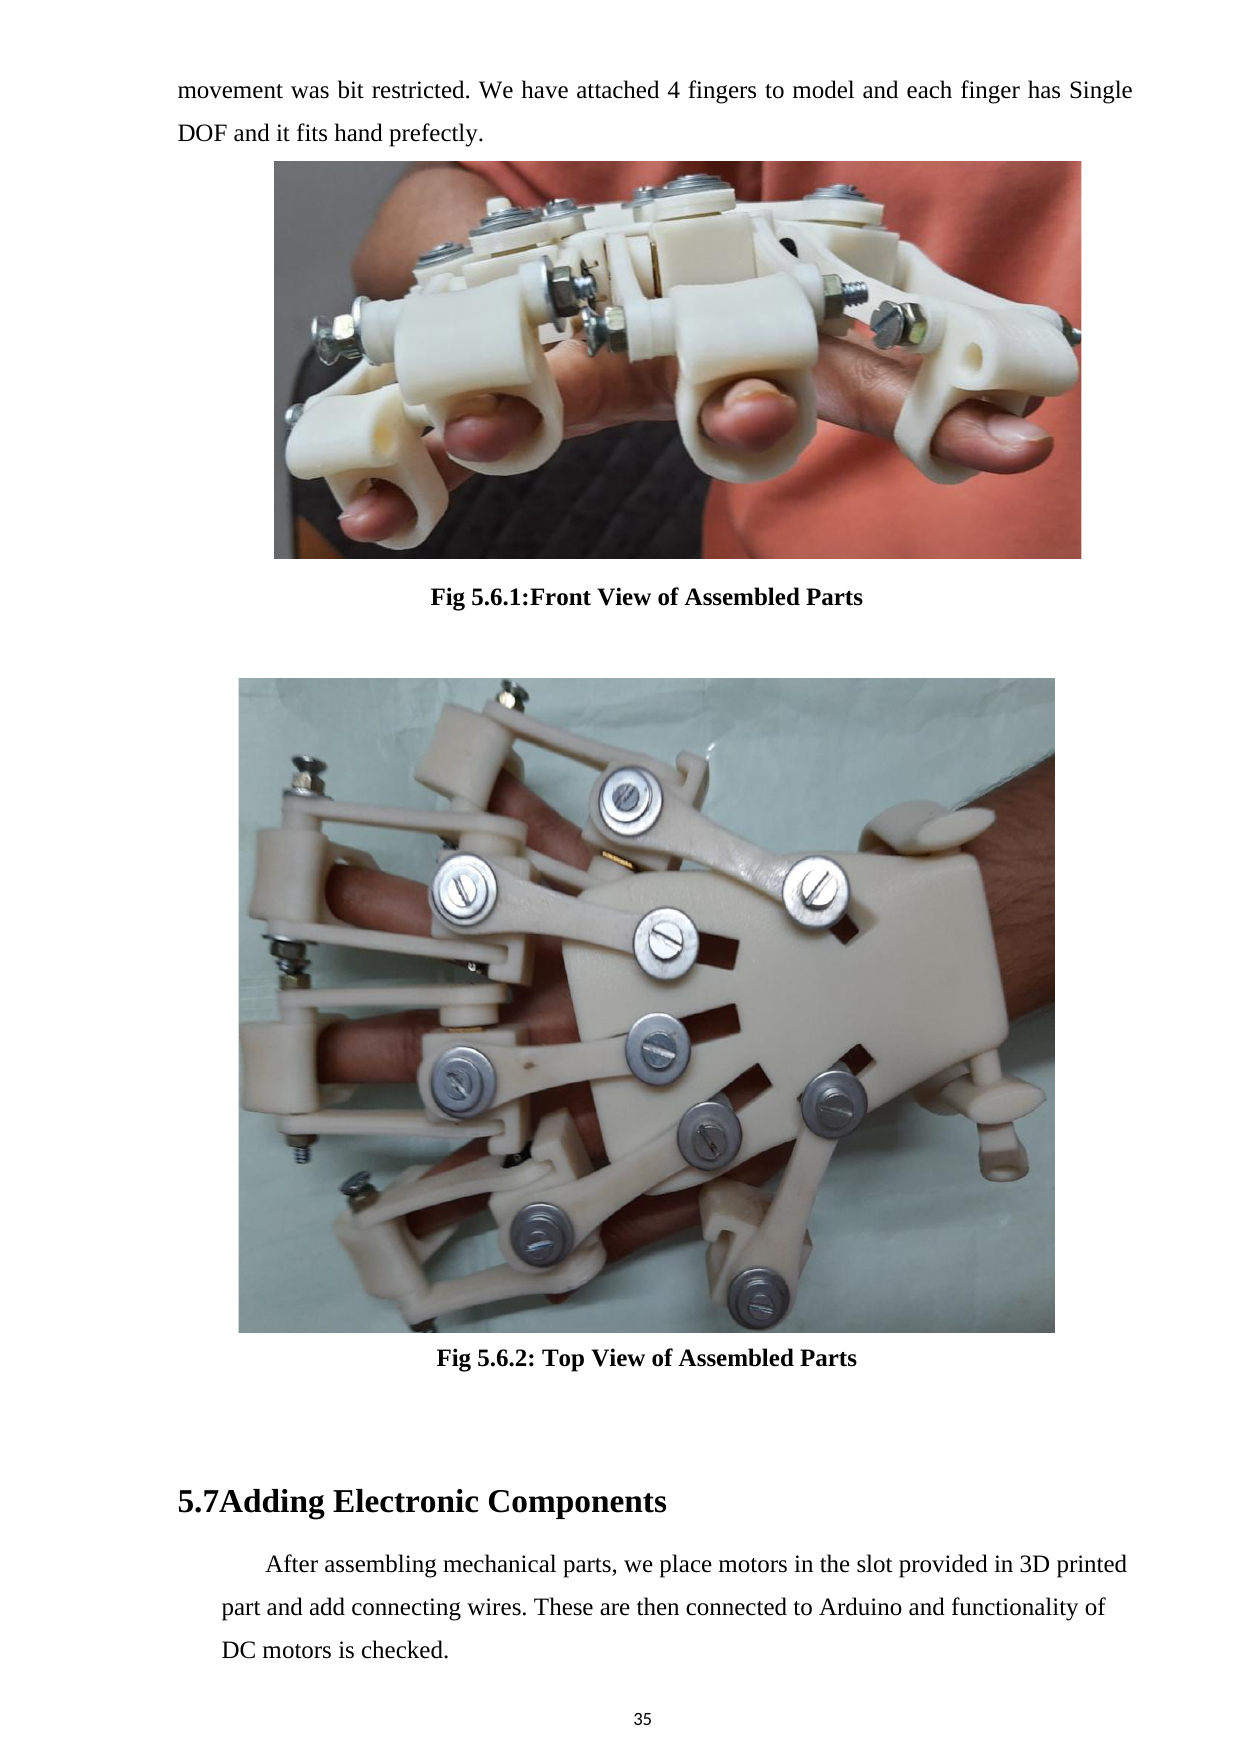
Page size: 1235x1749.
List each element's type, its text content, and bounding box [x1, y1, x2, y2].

text Top View of Assembled Parts [177, 1343, 1116, 1372]
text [177, 75, 1135, 147]
picture [274, 161, 1082, 559]
subtitle Adding Electronic Components [177, 1481, 1116, 1519]
text After assembling mechanical parts, we place motors in the slot provided in 3D printed part and add connecting wires. These are then connected to Arduino and functionality of DC motors is checked. [221, 1549, 1135, 1664]
picture [238, 678, 1055, 1333]
text Front View of Assembled Parts [177, 582, 1116, 611]
